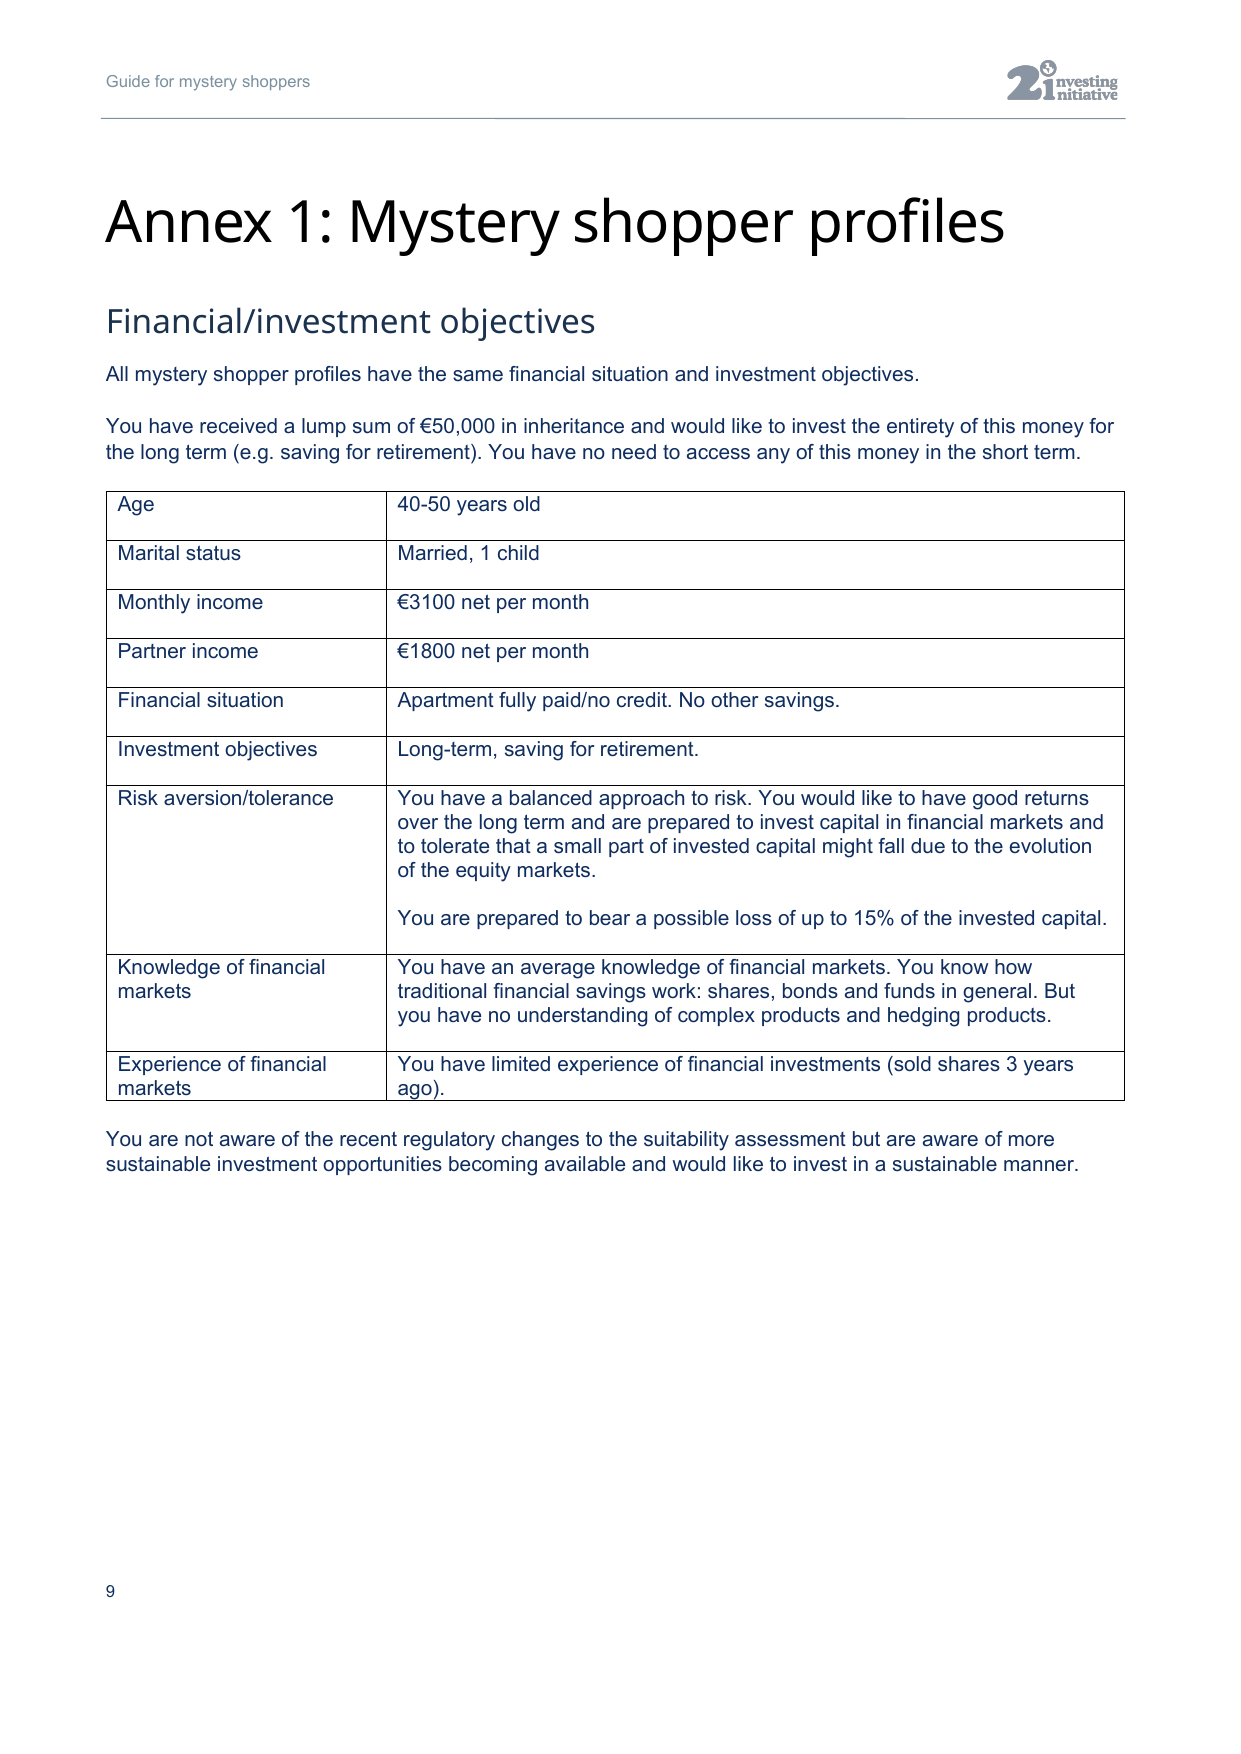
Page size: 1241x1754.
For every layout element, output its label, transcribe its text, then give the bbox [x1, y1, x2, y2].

table_cell You have an average knowledge of financial markets. You know how traditional financial savings work: shares, bonds and funds in general. But you have no understanding of complex products and hedging products. [387, 955, 1124, 1051]
subtitle Financial/investment objectives [106, 297, 1124, 343]
table_cell Investment objectives [107, 737, 386, 785]
table_cell Partner income [107, 639, 386, 687]
table_cell Apartment fully paid/no credit. No other savings. [387, 688, 1124, 736]
table_cell Married, 1 child [387, 541, 1124, 589]
table_cell Risk aversion/tolerance [107, 786, 386, 954]
title Annex 1: Mystery shopper profiles [106, 180, 1124, 260]
table_cell €1800 net per month [387, 639, 1124, 687]
table_cell Experience of financial markets [107, 1052, 386, 1099]
text You are not aware of the recent regulatory changes to the suitability assessment but are aware of more sustainable investment opportunities becoming available and would like to invest in a sustainable manner. [106, 1126, 1124, 1176]
text All mystery shopper profiles have the same financial situation and investment objectives. [106, 362, 1124, 386]
table_cell Monthly income [107, 590, 386, 638]
table_cell You have limited experience of financial investments (sold shares 3 years ago). [387, 1052, 1124, 1099]
text You have received a lump sum of €50,000 in inheritance and would like to invest the entirety of this money for the long term (e.g. saving for retirement). You have no need to access any of this money in the short term. [106, 414, 1124, 463]
table_cell You have a balanced approach to risk. You would like to have good returns over the long term and are prepared to invest capital in financial markets and to tolerate that a small part of invested capital might fall due to the evolution of the equity markets. You are prepared to bear a possible loss of up to 15% of the invested capital. [387, 786, 1124, 954]
table_header 40-50 years old [387, 492, 1124, 540]
table_cell €3100 net per month [387, 590, 1124, 638]
table_cell Knowledge of financial markets [107, 955, 386, 1051]
table_cell Marital status [107, 541, 386, 589]
table_header Age [107, 492, 386, 540]
table_cell Long-term, saving for retirement. [387, 737, 1124, 785]
table_cell Financial situation [107, 688, 386, 736]
